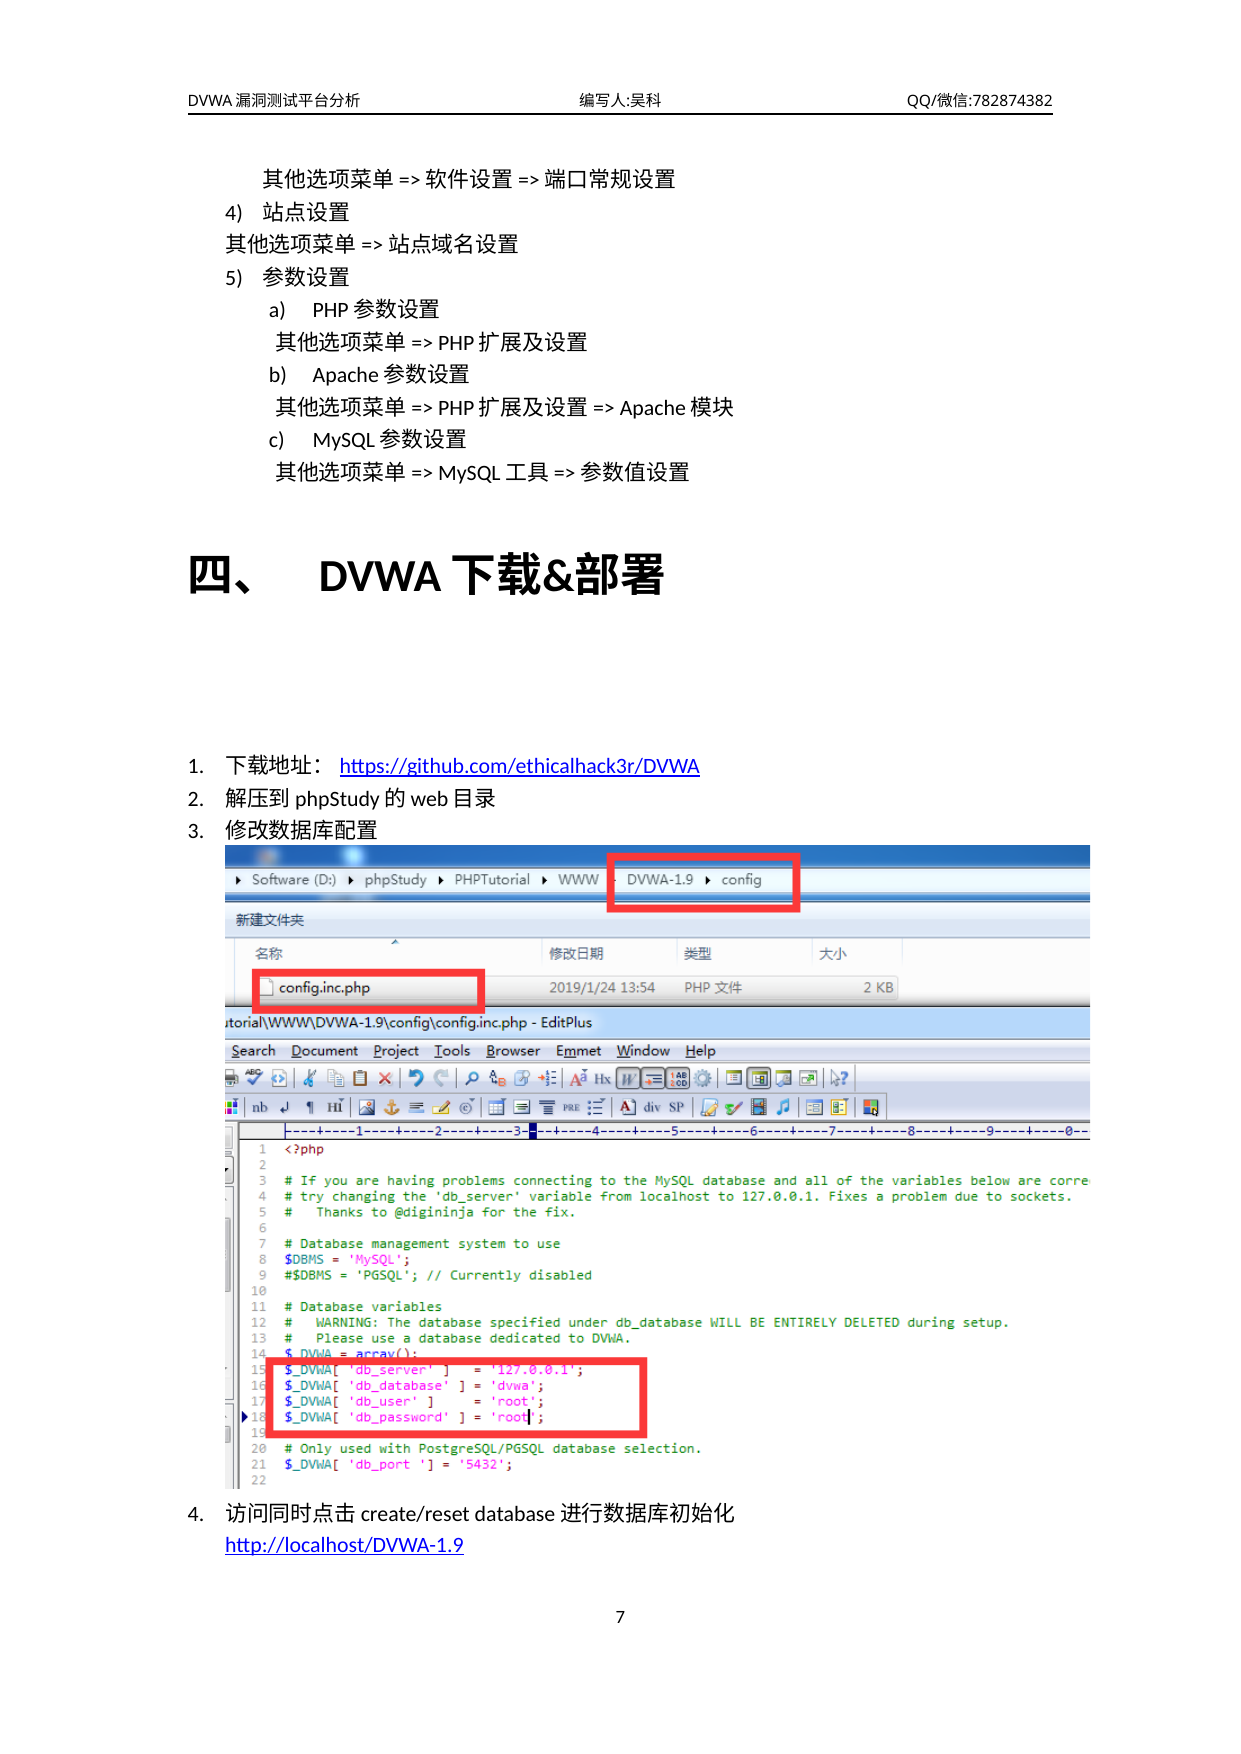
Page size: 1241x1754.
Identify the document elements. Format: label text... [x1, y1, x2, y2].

list 其他选项菜单 => PHP扩展及设置 => Apache模块 [275, 389, 1053, 422]
list Apache参数设置 [269, 357, 1053, 389]
list MySQL参数设置 [269, 422, 1053, 454]
list 修改数据库配置 [187, 813, 1053, 845]
list 其他选项菜单 => 站点域名设置 [225, 227, 1053, 259]
list 其他选项菜单 => MySQL工具 => 参数值设置 [275, 454, 1053, 487]
list 访问同时点击create/reset database进行数据库初始化 [187, 1495, 1053, 1528]
list 其他选项菜单 => PHP扩展及设置 [275, 324, 1053, 357]
list 站点设置 [225, 194, 1053, 227]
list http://localhost/DVWA-1.9 [225, 1528, 1053, 1560]
list 解压到phpStudy的web目录 [187, 780, 1053, 813]
picture [225, 845, 1091, 1489]
list 其他选项菜单 => 软件设置 => 端口常规设置 [256, 162, 1053, 194]
list PHP参数设置 [269, 292, 1053, 324]
subtitle DVWA下载&部署 [187, 522, 1053, 620]
list 下载地址： https://github.com/ethicalhack3r/DVWA [187, 748, 1053, 780]
list 参数设置 [225, 259, 1053, 292]
